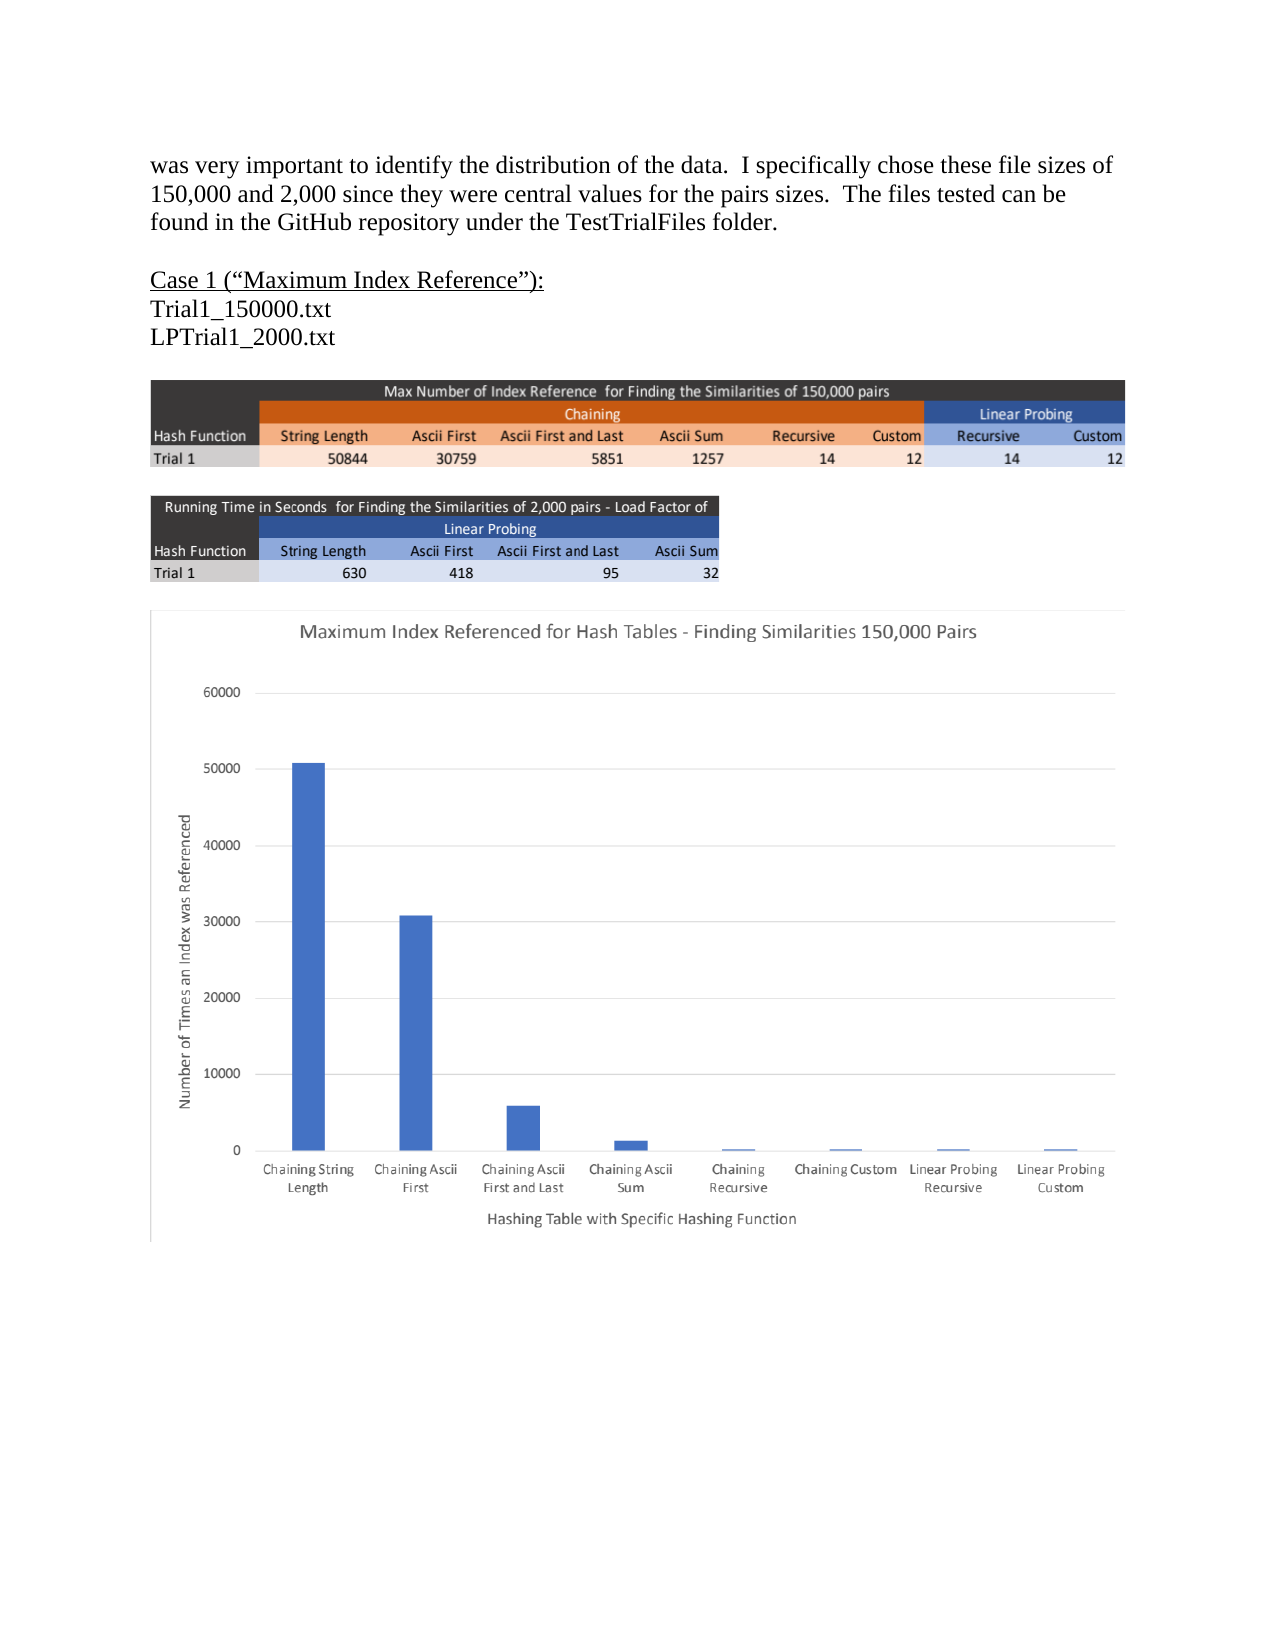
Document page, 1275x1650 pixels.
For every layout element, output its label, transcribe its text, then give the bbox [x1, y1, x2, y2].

text LPTrial1_2000.txt [150, 322, 1125, 351]
text Trial1_150000.txt [150, 294, 1125, 322]
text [150, 150, 1125, 236]
text Case 1 (“Maximum Index Reference”): [150, 265, 1125, 294]
